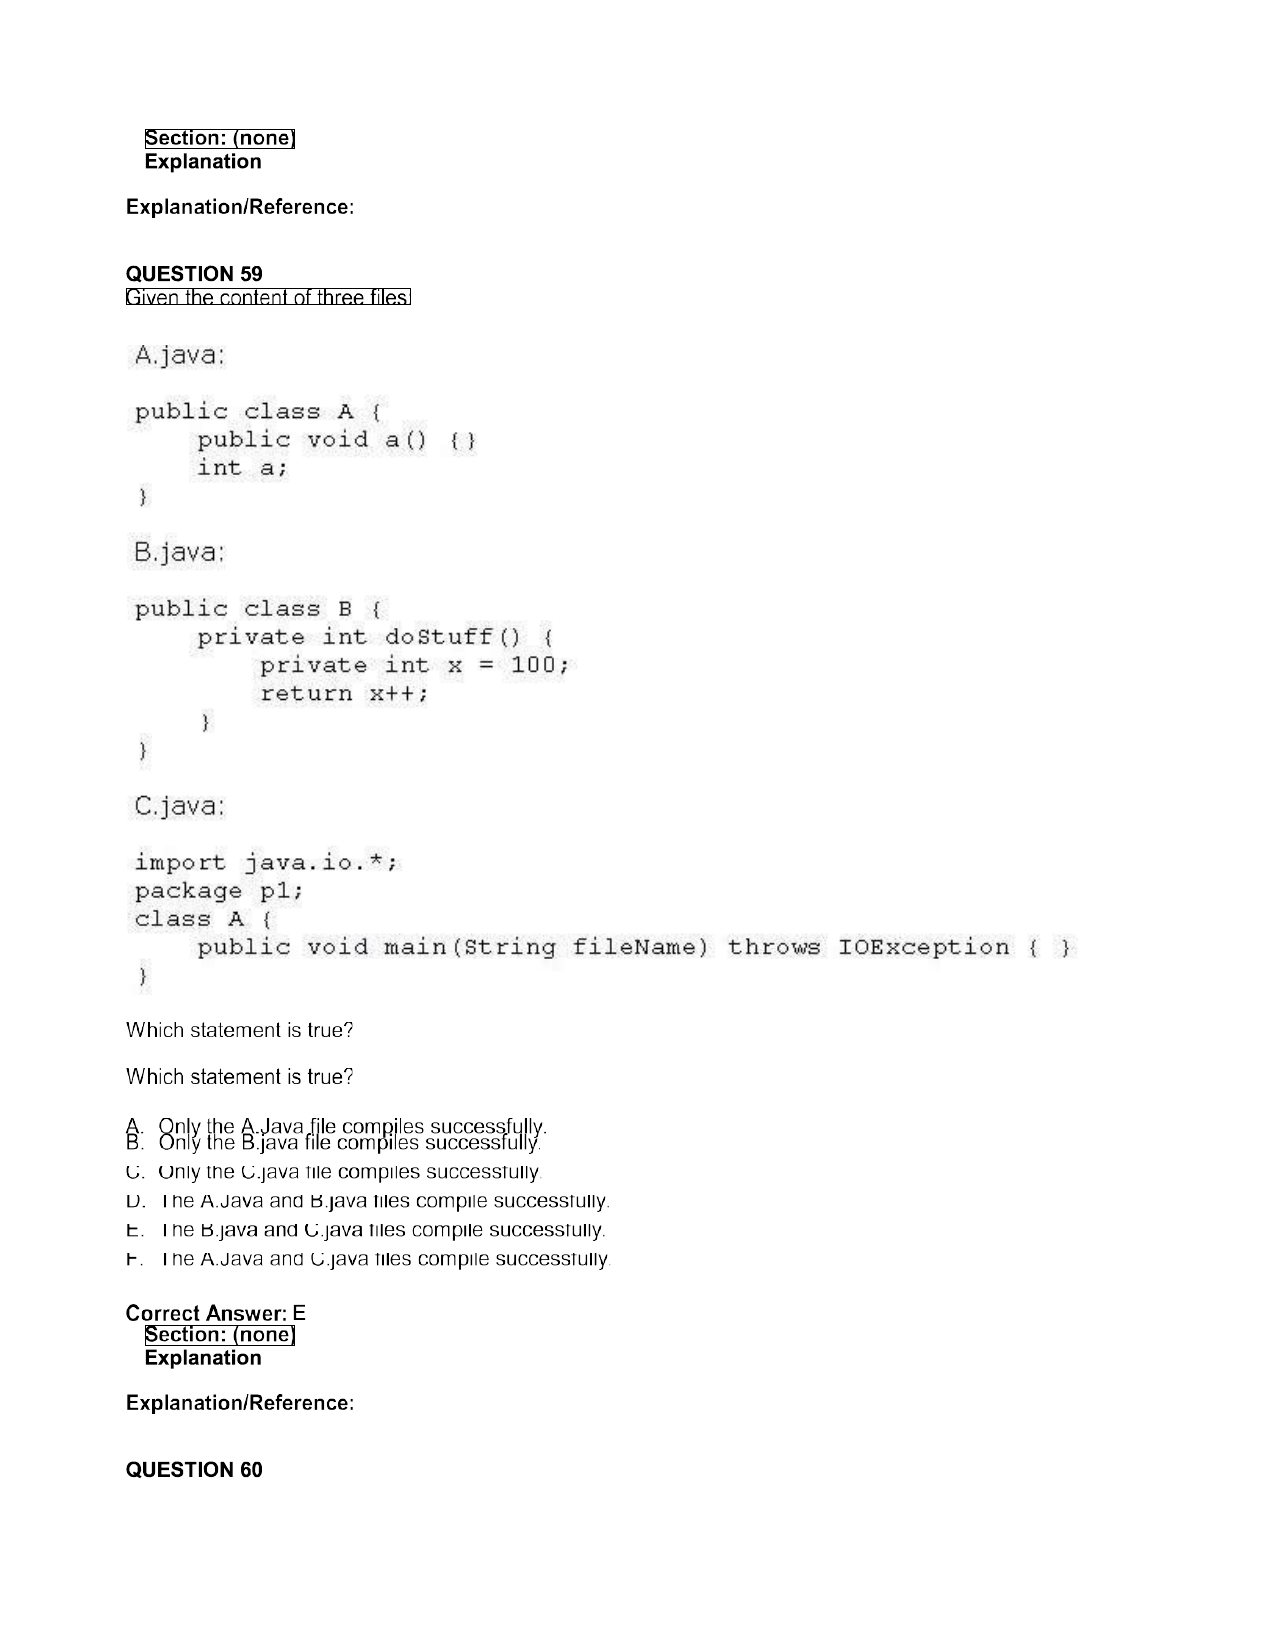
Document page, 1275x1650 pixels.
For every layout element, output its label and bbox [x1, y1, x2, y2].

picture [125, 1118, 546, 1154]
picture [127, 1253, 611, 1270]
picture [127, 1195, 609, 1212]
picture [127, 1224, 605, 1241]
picture [146, 1326, 294, 1345]
picture [127, 1394, 353, 1414]
picture [127, 345, 1078, 995]
picture [127, 198, 353, 218]
picture [126, 1022, 353, 1037]
picture [126, 1068, 353, 1084]
picture [146, 130, 294, 148]
picture [126, 1304, 286, 1321]
picture [127, 289, 410, 304]
picture [126, 1166, 542, 1183]
